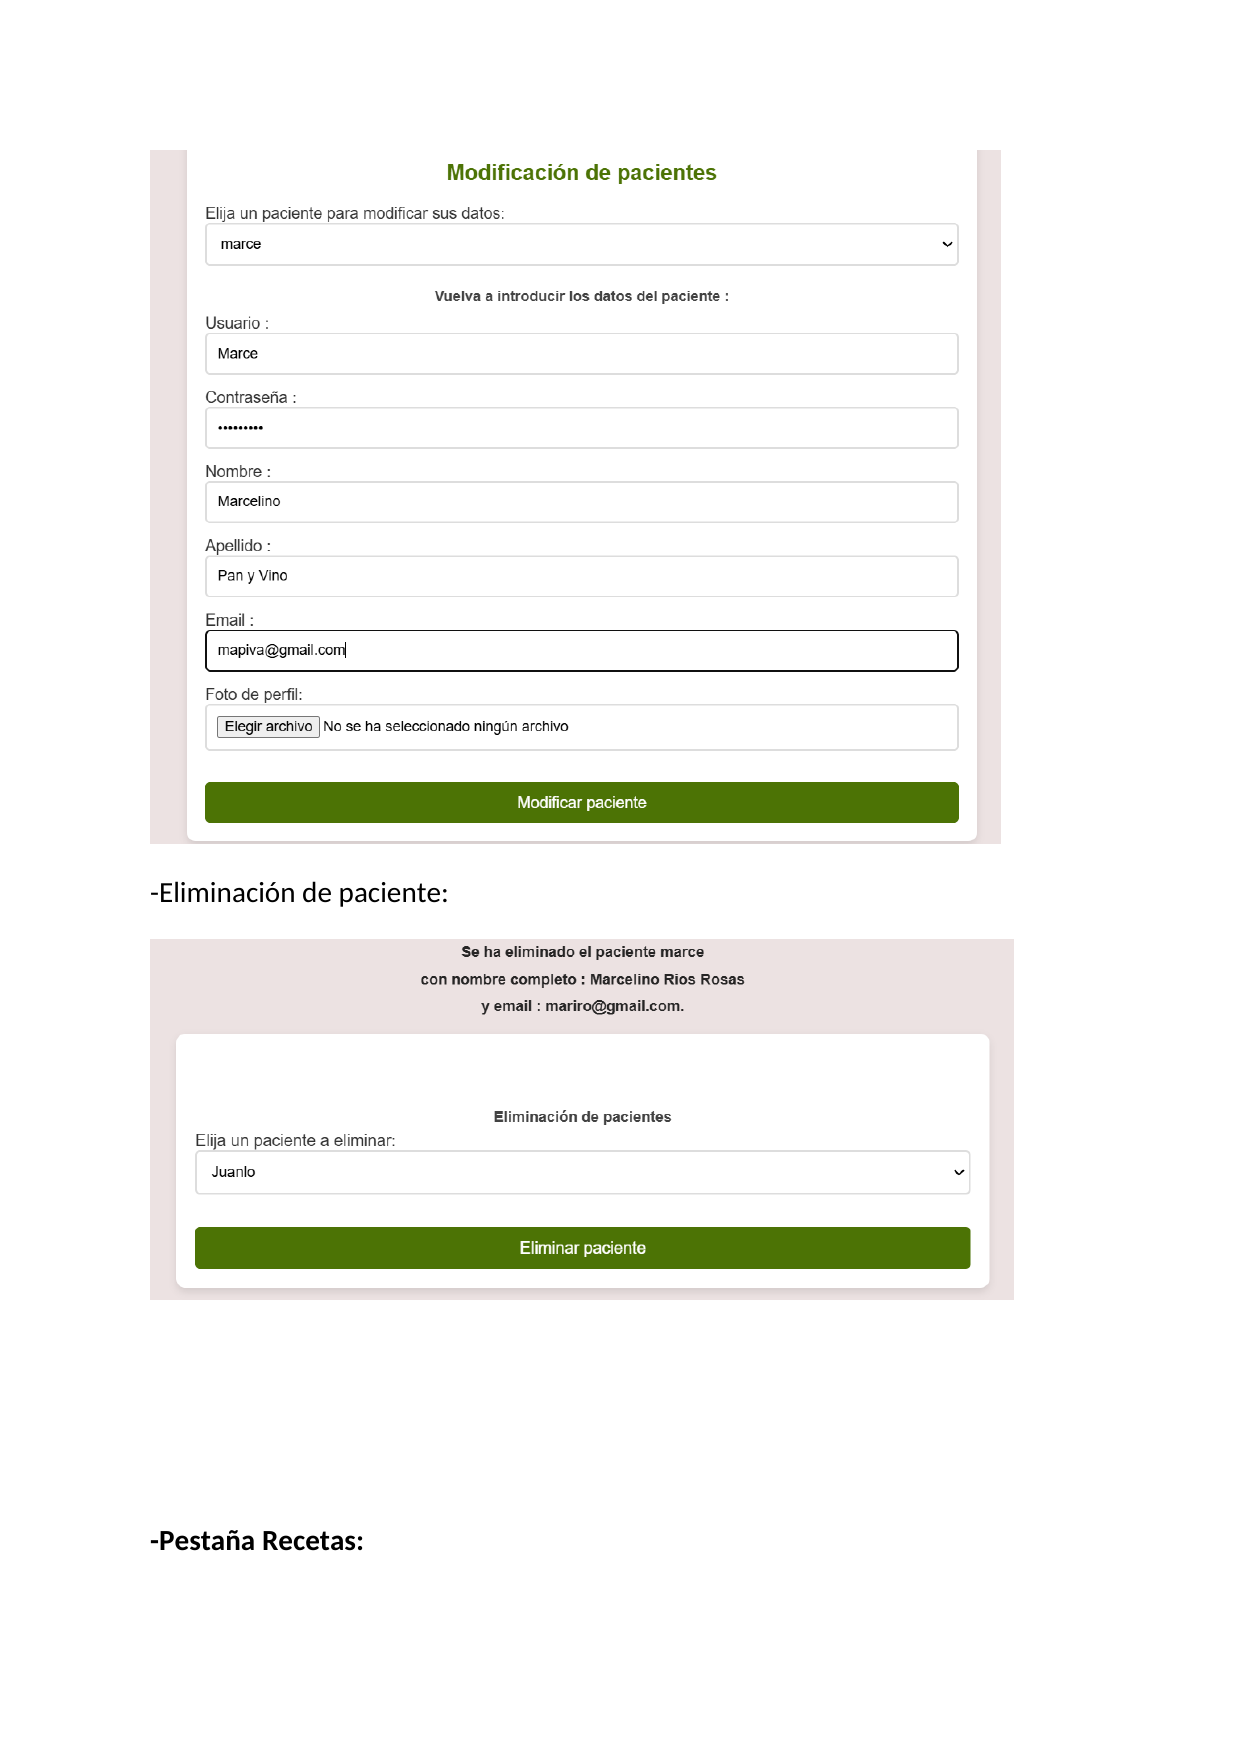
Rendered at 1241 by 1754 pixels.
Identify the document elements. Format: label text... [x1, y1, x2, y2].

text -Eliminación de paciente: [150, 874, 1090, 909]
text -Pestaña Recetas: [150, 1522, 1090, 1557]
picture [150, 150, 1001, 844]
picture [150, 939, 1014, 1300]
